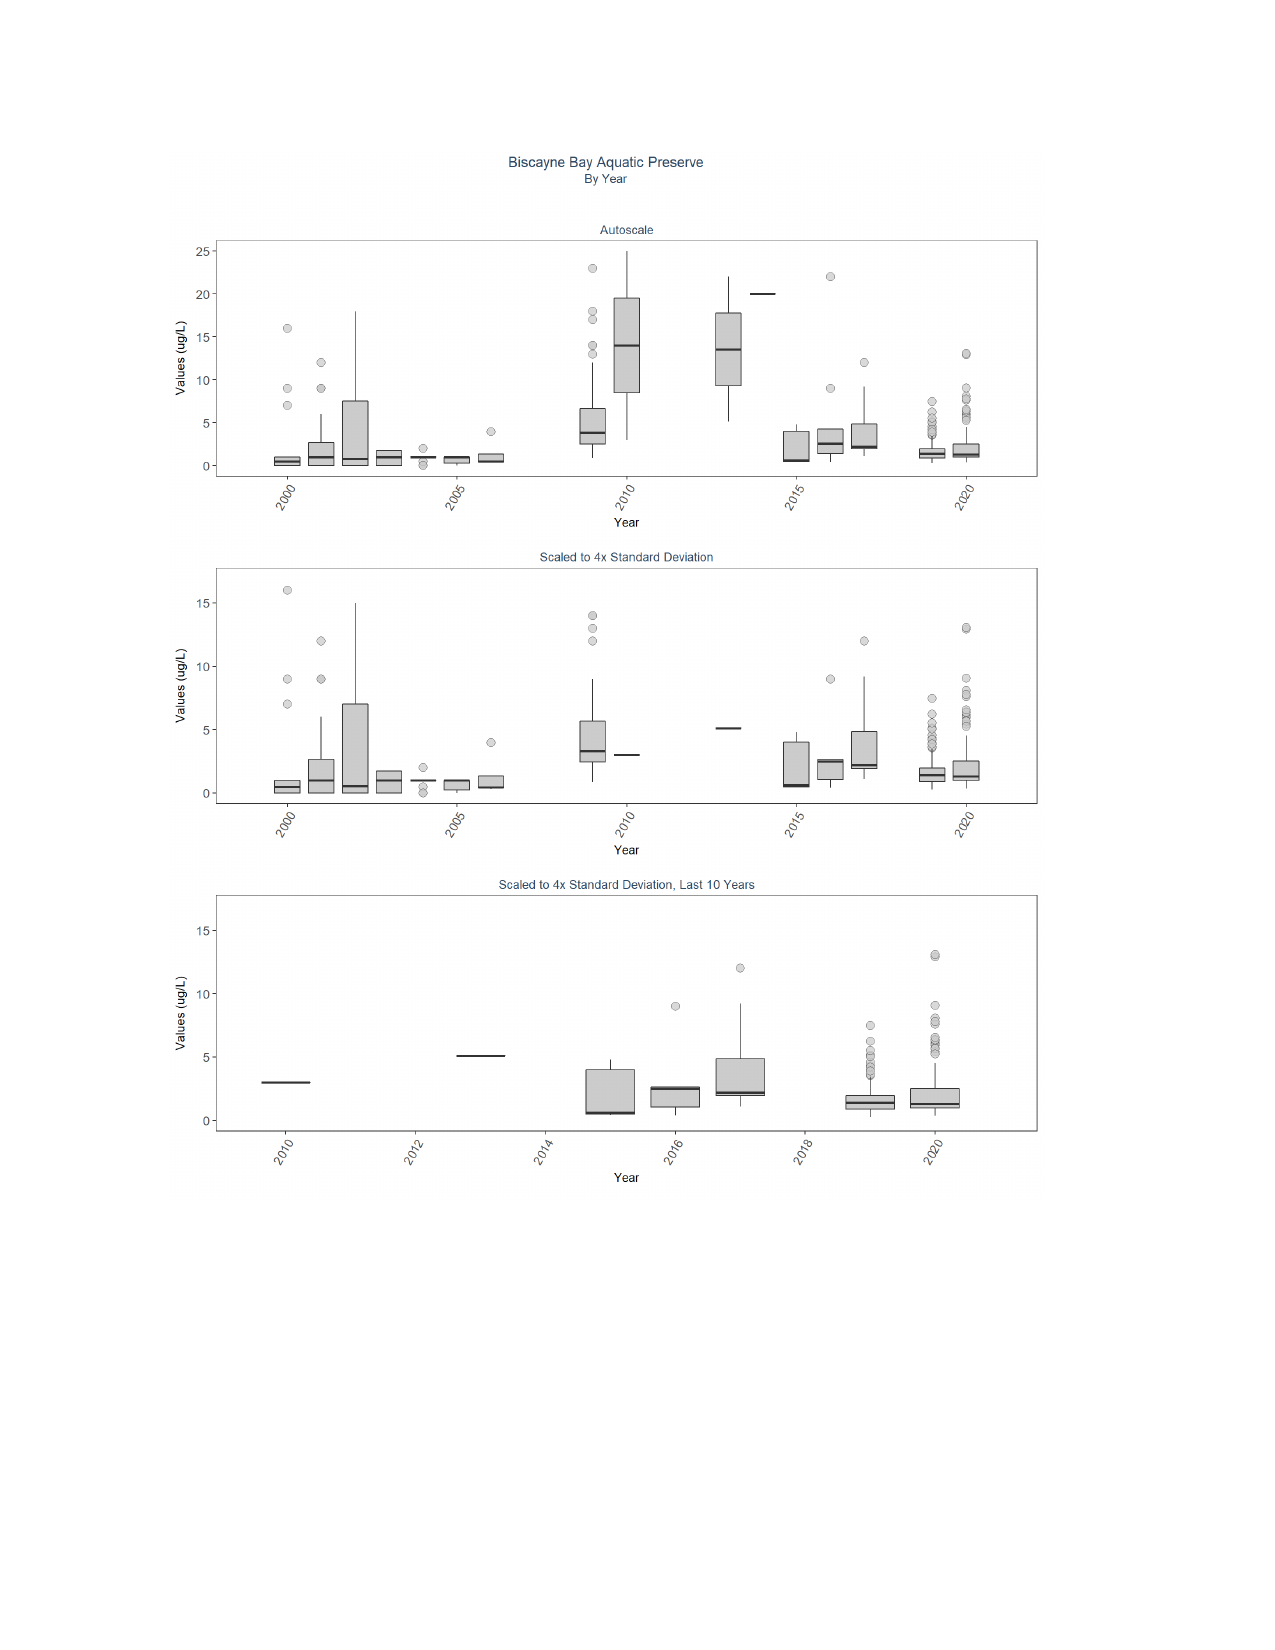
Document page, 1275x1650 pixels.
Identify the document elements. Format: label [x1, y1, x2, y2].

picture [168, 150, 1044, 1200]
